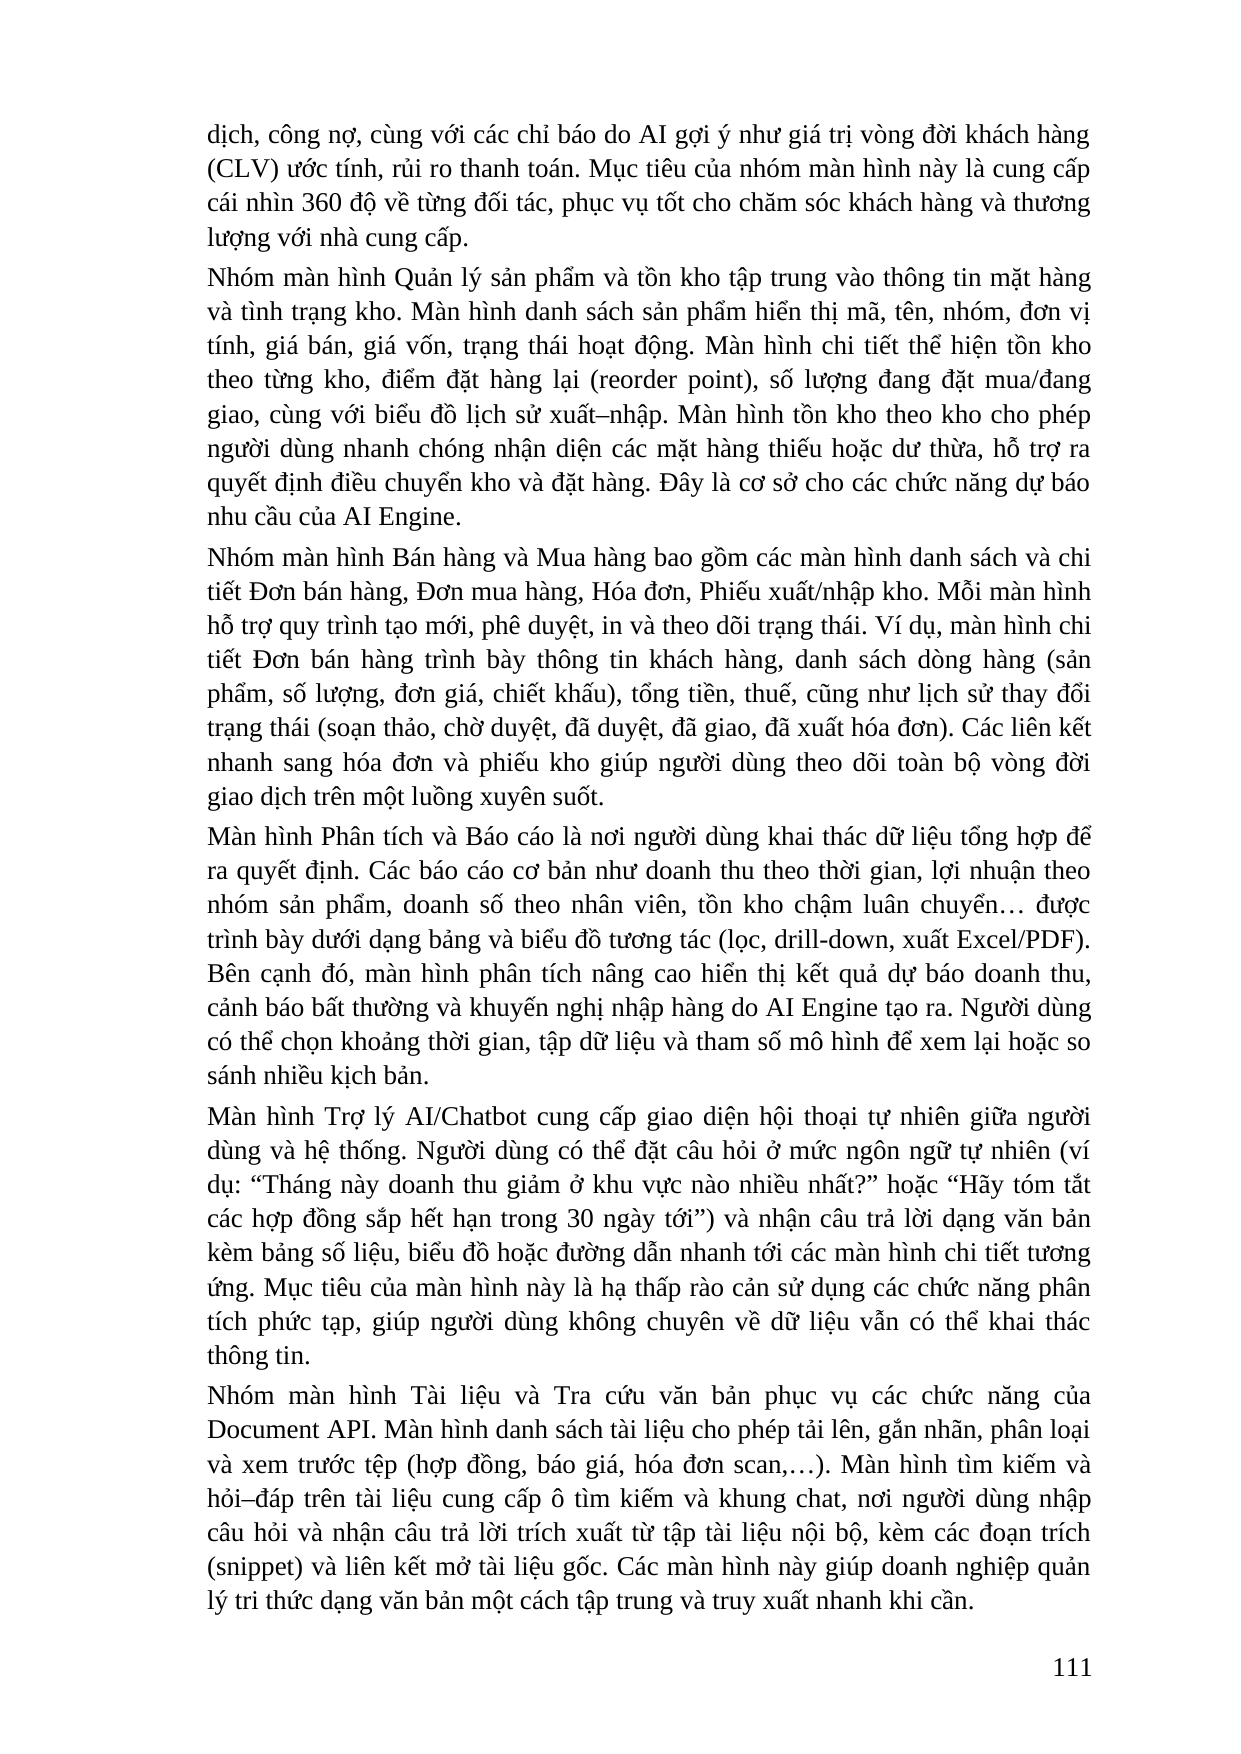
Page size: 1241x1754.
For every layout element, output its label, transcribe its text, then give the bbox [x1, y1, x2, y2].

text Nhóm màn hình Quản lý sản phẩm và tồn kho tập trung vào thông tin mặt hàng và tình trạng kho. Màn hình danh sách sản phẩm hiển thị mã, tên, nhóm, đơn vị tính, giá bán, giá vốn, trạng thái hoạt động. Màn hình chi tiết thể hiện tồn kho theo từng kho, điểm đặt hàng lại (reorder point), số lượng đang đặt mua/đang giao, cùng với biểu đồ lịch sử xuất–nhập. Màn hình tồn kho theo kho cho phép người dùng nhanh chóng nhận diện các mặt hàng thiếu hoặc dư thừa, hỗ trợ ra quyết định điều chuyển kho và đặt hàng. Đây là cơ sở cho các chức năng dự báo nhu cầu của AI Engine. [207, 261, 1092, 531]
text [207, 118, 1092, 252]
text Màn hình Phân tích và Báo cáo là nơi người dùng khai thác dữ liệu tổng hợp để ra quyết định. Các báo cáo cơ bản như doanh thu theo thời gian, lợi nhuận theo nhóm sản phẩm, doanh số theo nhân viên, tồn kho chậm luân chuyển… được trình bày dưới dạng bảng và biểu đồ tương tác (lọc, drill-down, xuất Excel/PDF). Bên cạnh đó, màn hình phân tích nâng cao hiển thị kết quả dự báo doanh thu, cảnh báo bất thường và khuyến nghị nhập hàng do AI Engine tạo ra. Người dùng có thể chọn khoảng thời gian, tập dữ liệu và tham số mô hình để xem lại hoặc so sánh nhiều kịch bản. [207, 820, 1092, 1091]
text Màn hình Trợ lý AI/Chatbot cung cấp giao diện hội thoại tự nhiên giữa người dùng và hệ thống. Người dùng có thể đặt câu hỏi ở mức ngôn ngữ tự nhiên (ví dụ: “Tháng này doanh thu giảm ở khu vực nào nhiều nhất?” hoặc “Hãy tóm tắt các hợp đồng sắp hết hạn trong 30 ngày tới”) và nhận câu trả lời dạng văn bản kèm bảng số liệu, biểu đồ hoặc đường dẫn nhanh tới các màn hình chi tiết tương ứng. Mục tiêu của màn hình này là hạ thấp rào cản sử dụng các chức năng phân tích phức tạp, giúp người dùng không chuyên về dữ liệu vẫn có thể khai thác thông tin. [207, 1100, 1092, 1370]
text Nhóm màn hình Tài liệu và Tra cứu văn bản phục vụ các chức năng của Document API. Màn hình danh sách tài liệu cho phép tải lên, gắn nhãn, phân loại và xem trước tệp (hợp đồng, báo giá, hóa đơn scan,…). Màn hình tìm kiếm và hỏi–đáp trên tài liệu cung cấp ô tìm kiếm và khung chat, nơi người dùng nhập câu hỏi và nhận câu trả lời trích xuất từ tập tài liệu nội bộ, kèm các đoạn trích (snippet) và liên kết mở tài liệu gốc. Các màn hình này giúp doanh nghiệp quản lý tri thức dạng văn bản một cách tập trung và truy xuất nhanh khi cần. [207, 1379, 1092, 1616]
text Nhóm màn hình Bán hàng và Mua hàng bao gồm các màn hình danh sách và chi tiết Đơn bán hàng, Đơn mua hàng, Hóa đơn, Phiếu xuất/nhập kho. Mỗi màn hình hỗ trợ quy trình tạo mới, phê duyệt, in và theo dõi trạng thái. Ví dụ, màn hình chi tiết Đơn bán hàng trình bày thông tin khách hàng, danh sách dòng hàng (sản phẩm, số lượng, đơn giá, chiết khấu), tổng tiền, thuế, cũng như lịch sử thay đổi trạng thái (soạn thảo, chờ duyệt, đã duyệt, đã giao, đã xuất hóa đơn). Các liên kết nhanh sang hóa đơn và phiếu kho giúp người dùng theo dõi toàn bộ vòng đời giao dịch trên một luồng xuyên suốt. [207, 541, 1092, 811]
